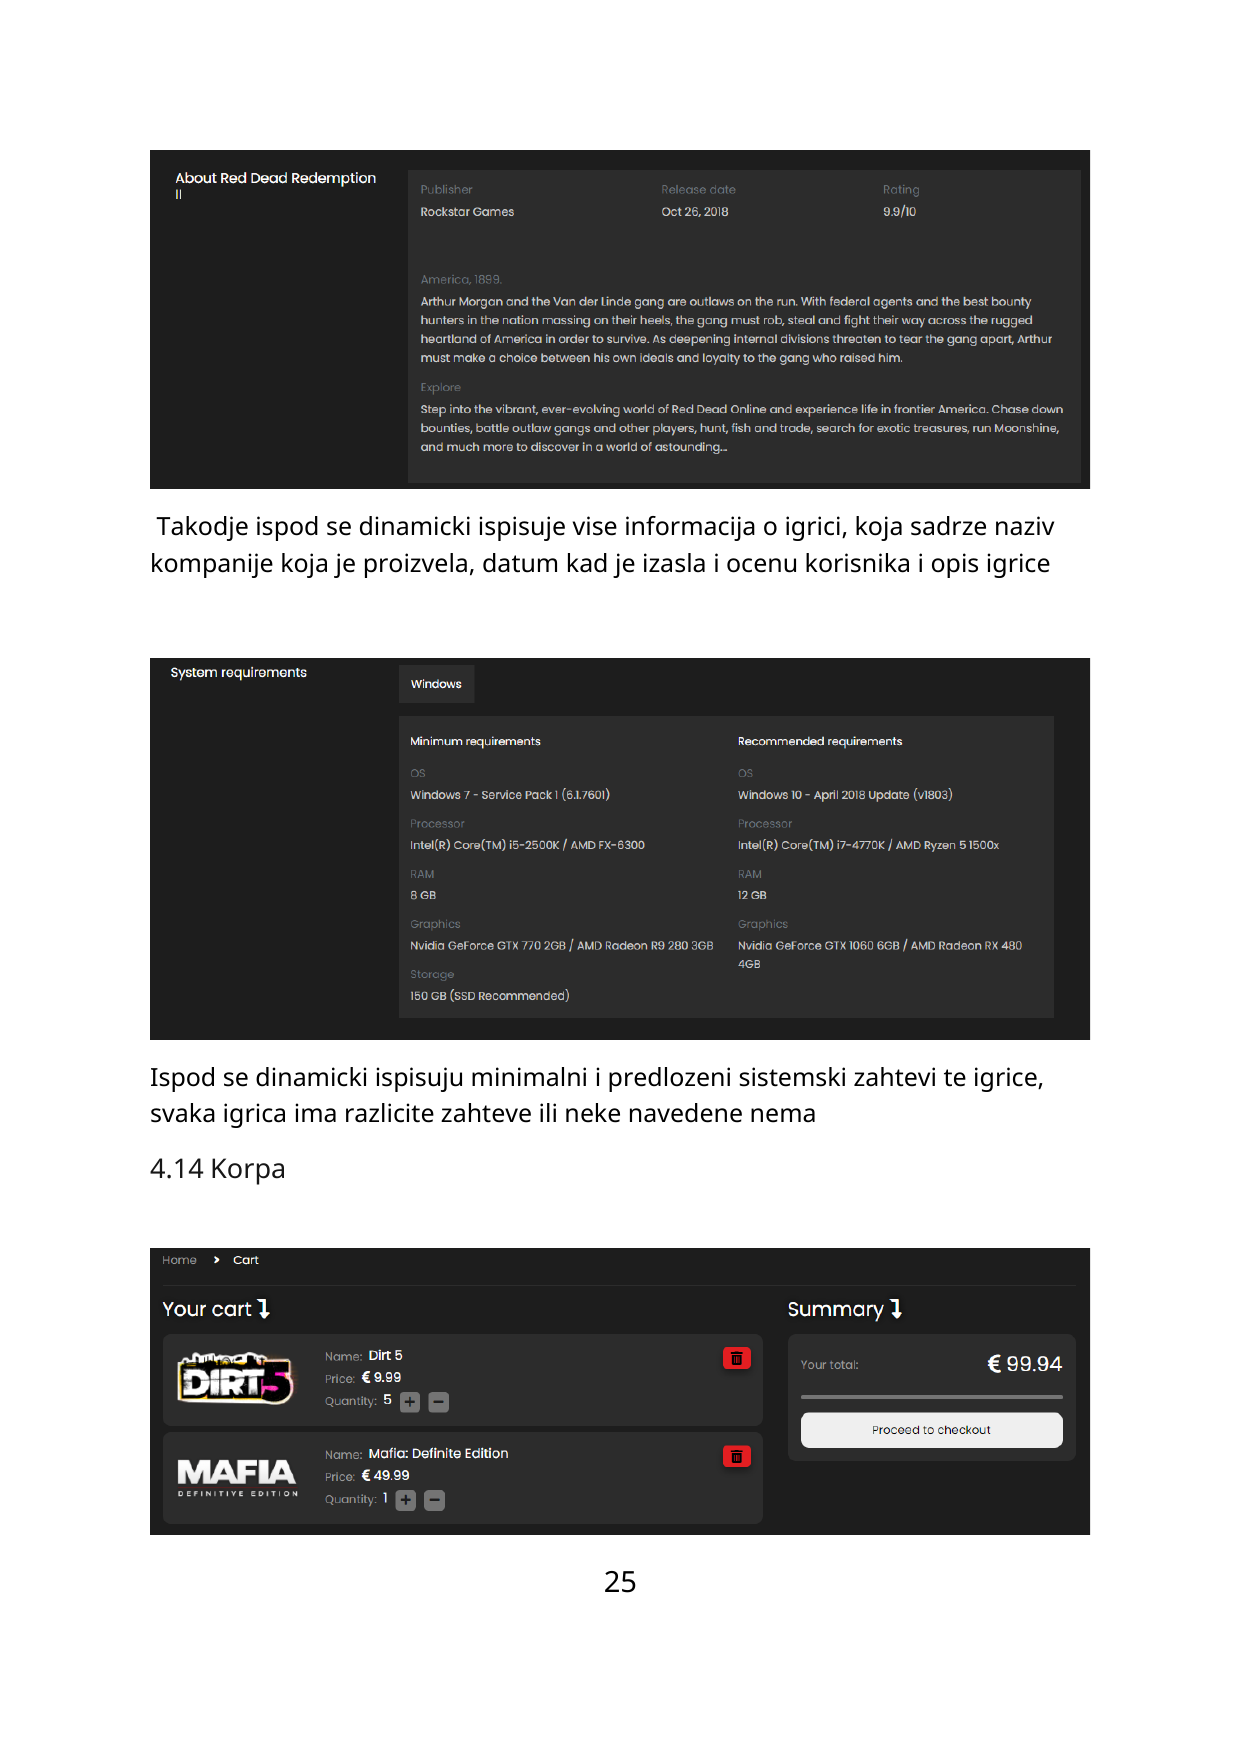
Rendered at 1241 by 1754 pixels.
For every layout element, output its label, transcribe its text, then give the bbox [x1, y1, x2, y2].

picture [150, 658, 1091, 1040]
text Ispod se dinamicki ispisuju minimalni i predlozeni sistemski zahtevi te igrice, svaka igrica ima razlicite zahteve ili neke navedene nema [150, 1059, 1090, 1130]
text Takodje ispod se dinamicki ispisuje vise informacija o igrici, koja sadrze naziv kompanije koja je proizvela, datum kad je izasla i ocenu korisnika i opis igrice [150, 509, 1090, 579]
picture [150, 150, 1091, 489]
subtitle Korpa [150, 1149, 1090, 1186]
picture [150, 1248, 1091, 1535]
